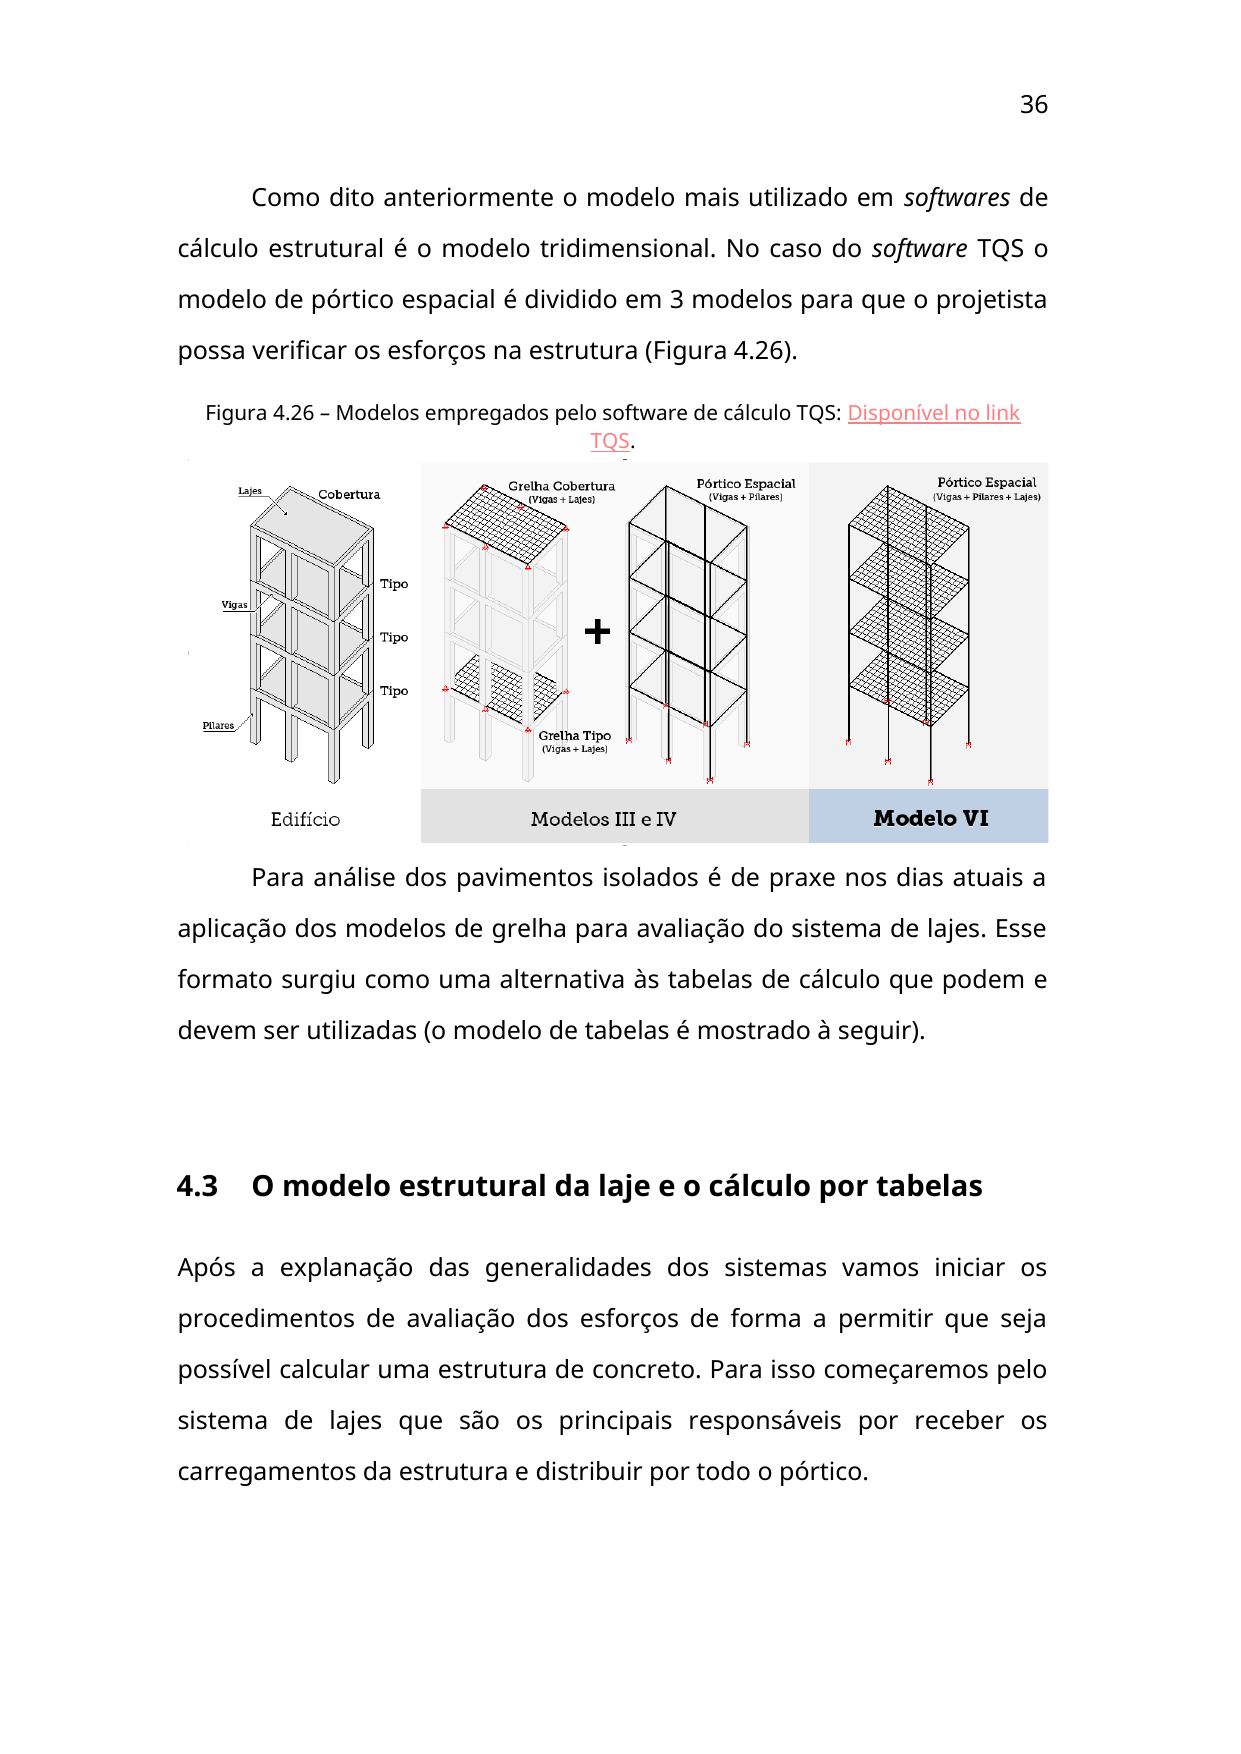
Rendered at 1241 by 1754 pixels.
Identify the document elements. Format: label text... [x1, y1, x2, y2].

text Para análise dos pavimentos isolados é de praxe nos dias atuais a aplicação dos modelos de grelha para avaliação do sistema de lajes. Esse formato surgiu como uma alternativa às tabelas de cálculo que podem e devem ser utilizadas (o modelo de tabelas é mostrado à seguir). [177, 860, 1048, 1047]
text Como dito anteriormente o modelo mais utilizado em softwares de cálculo estrutural é o modelo tridimensional. No caso do software TQS o modelo de pórtico espacial é dividido em 3 modelos para que o projetista possa verificar os esforços na estrutura (Figura 4.26). [177, 179, 1048, 367]
table_header Figura 4.26 – Modelos empregados pelo software de cálculo TQS: Disponível no link TQS. [177, 396, 1048, 457]
text Após a explanação das generalidades dos sistemas vamos iniciar os procedimentos de avaliação dos esforços de forma a permitir que seja possível calcular uma estrutura de concreto. Para isso começaremos pelo sistema de lajes que são os principais responsáveis por receber os carregamentos da estrutura e distribuir por todo o pórtico. [177, 1249, 1048, 1488]
picture [188, 459, 1049, 846]
table_cell [177, 457, 1048, 847]
subtitle O modelo estrutural da laje e o cálculo por tabelas [176, 1165, 1048, 1205]
